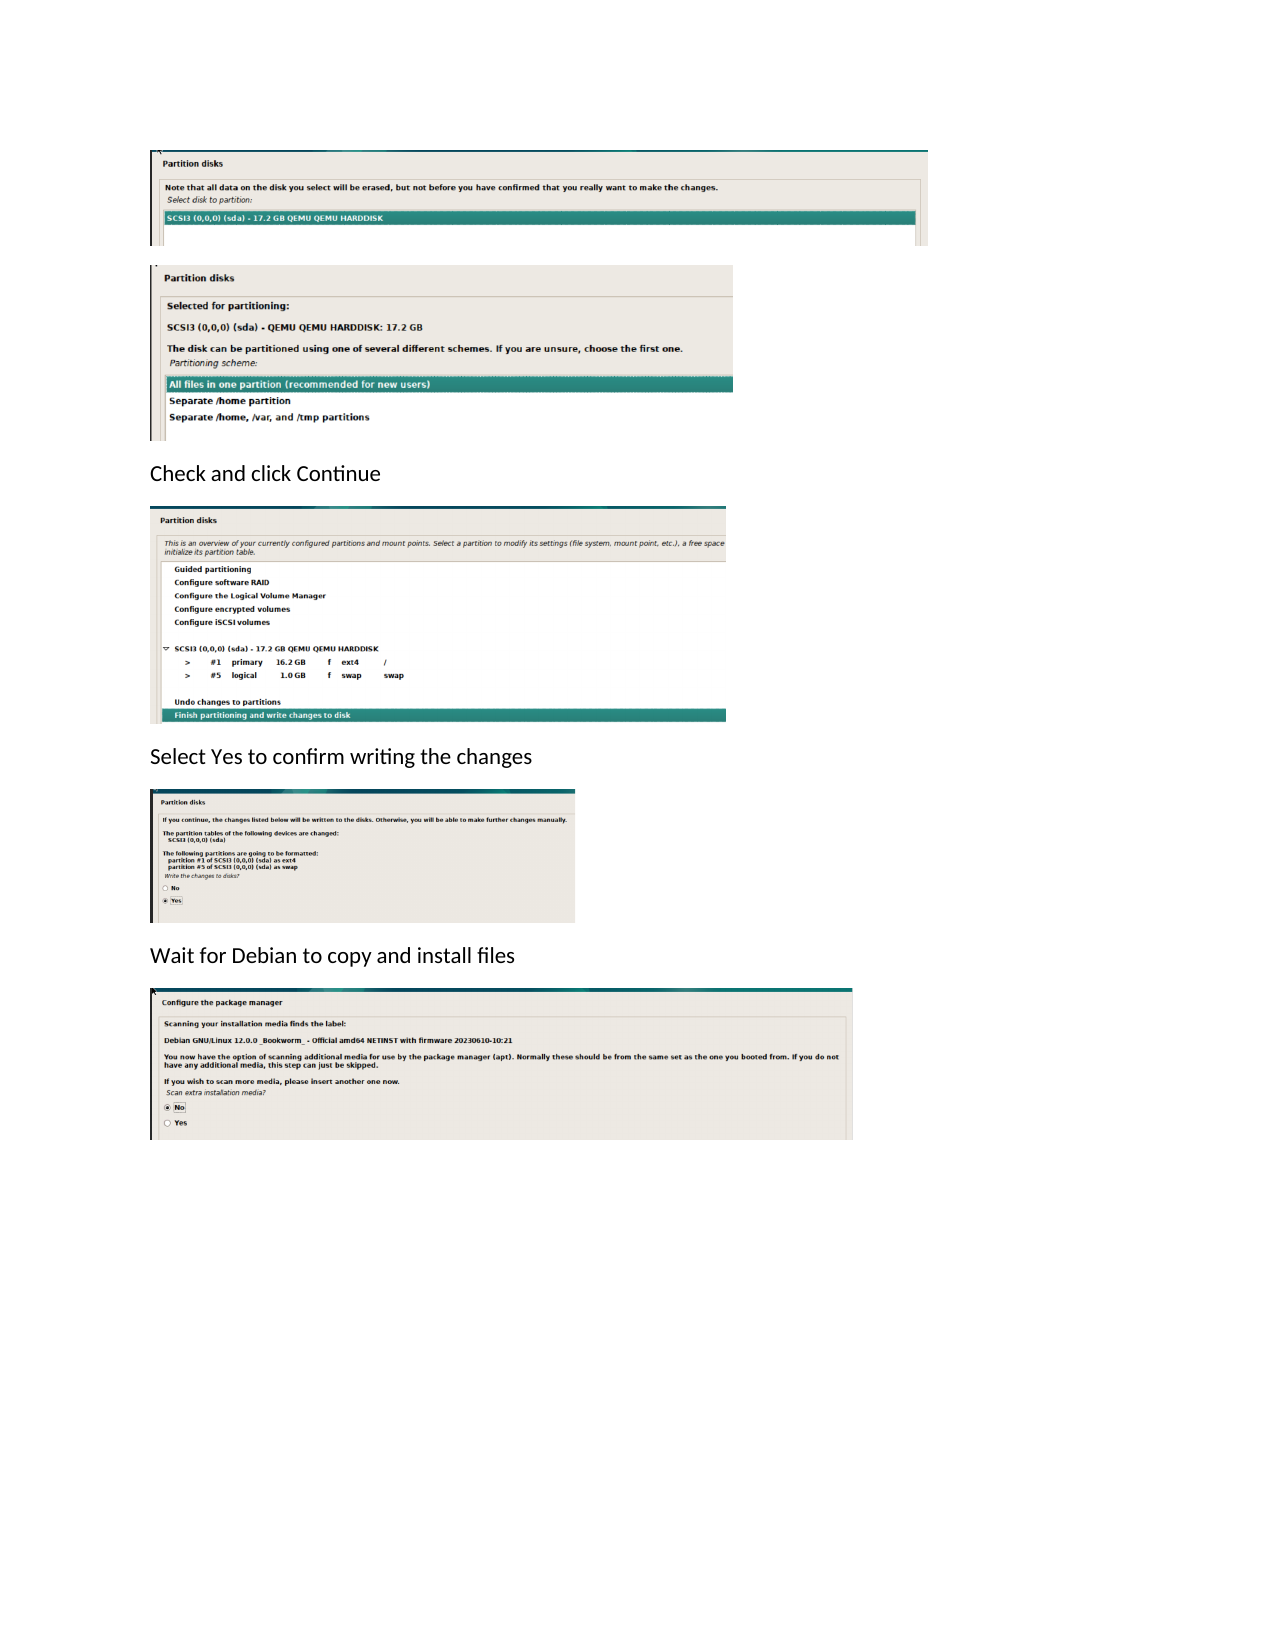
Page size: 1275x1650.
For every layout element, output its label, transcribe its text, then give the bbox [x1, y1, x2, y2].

text Wait for Debian to copy and install files [150, 941, 1125, 969]
picture [150, 988, 853, 1140]
text Select Yes to confirm writing the changes [150, 742, 1125, 770]
picture [150, 150, 928, 246]
text Check and click Continue [150, 459, 1125, 487]
picture [150, 265, 733, 441]
picture [150, 506, 726, 724]
picture [150, 789, 576, 923]
